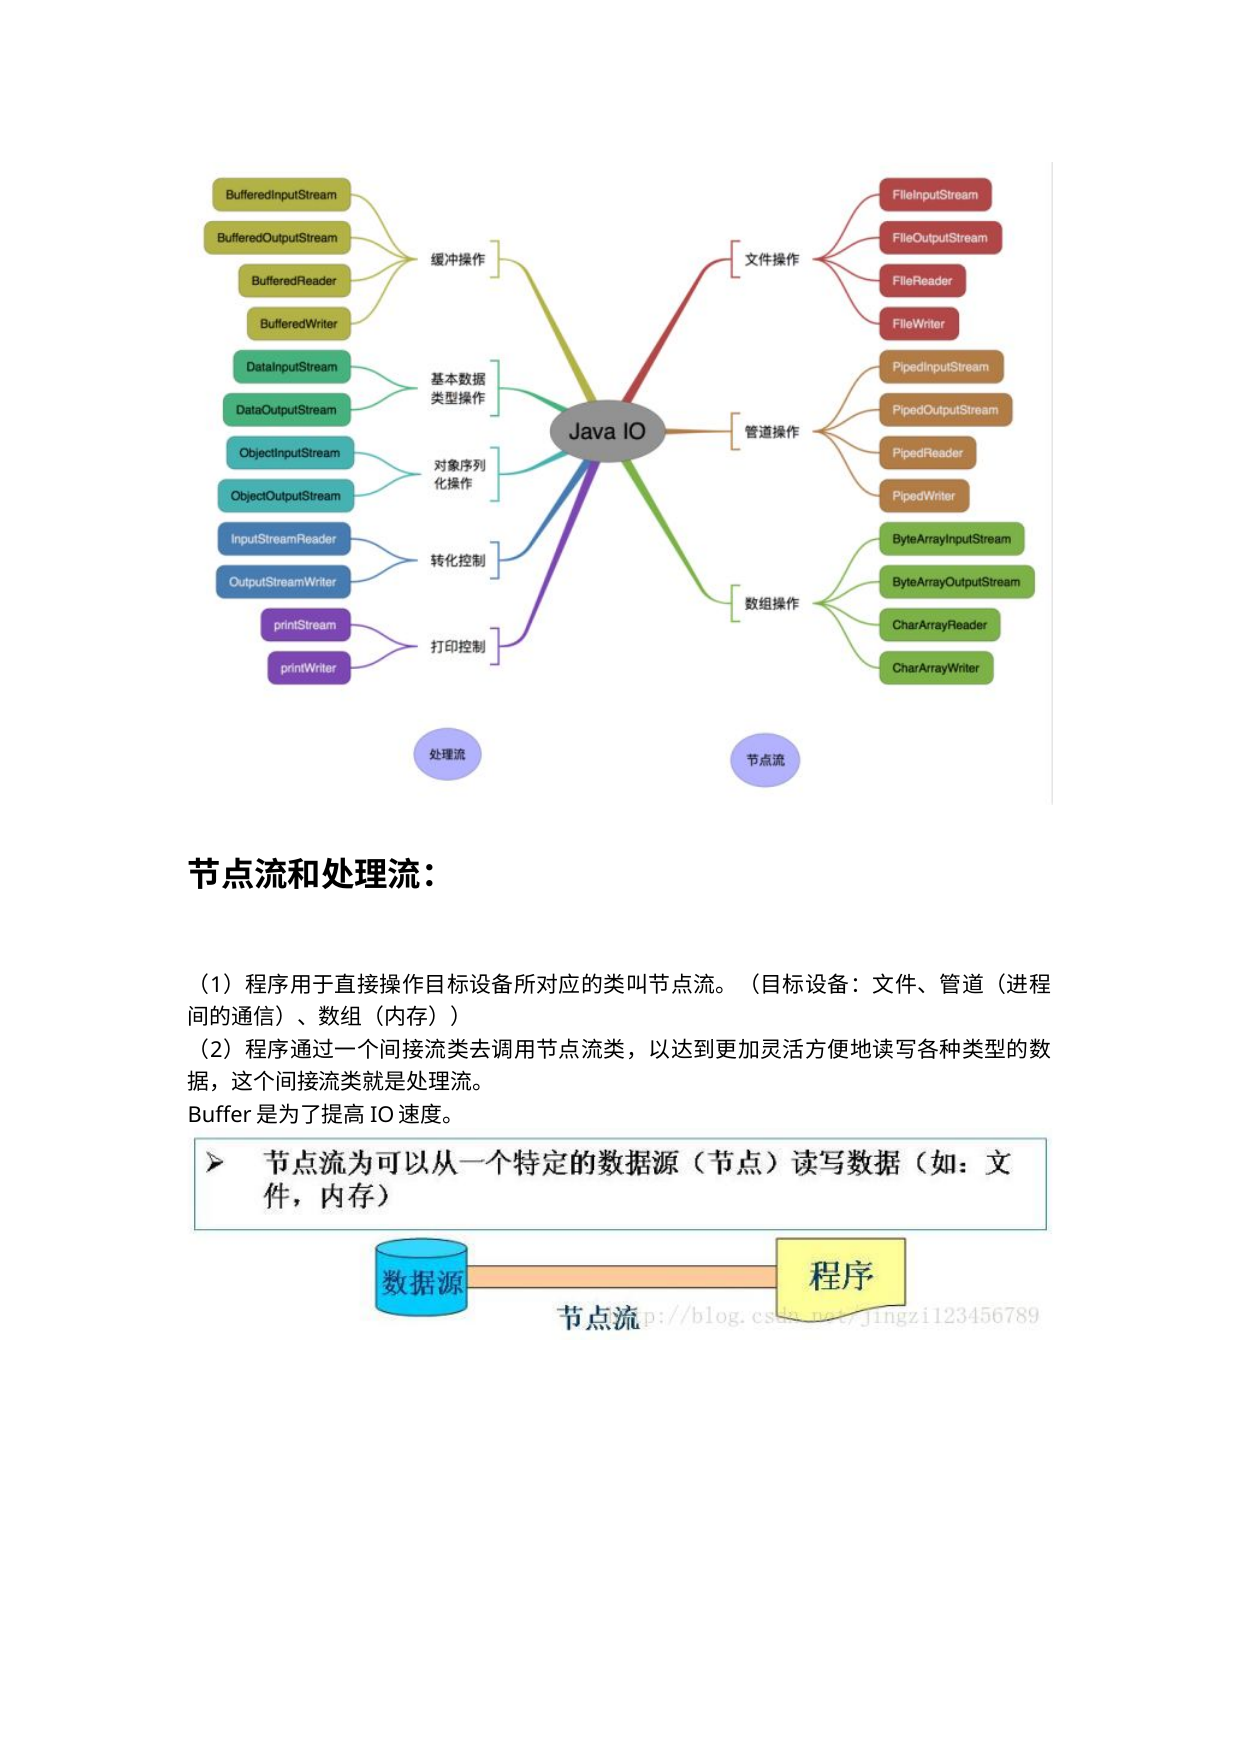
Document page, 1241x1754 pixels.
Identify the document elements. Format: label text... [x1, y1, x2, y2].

picture [187, 1128, 1053, 1340]
text （1）程序用于直接操作目标设备所对应的类叫节点流。（目标设备：文件、管道（进程间的通信）、数组（内存）） [187, 966, 1053, 1031]
text Buffer是为了提高IO速度。 [187, 1096, 1053, 1128]
picture [187, 162, 1053, 805]
subtitle 节点流和处理流： [187, 839, 1053, 904]
text （2）程序通过一个间接流类去调用节点流类，以达到更加灵活方便地读写各种类型的数据，这个间接流类就是处理流。 [187, 1031, 1053, 1096]
